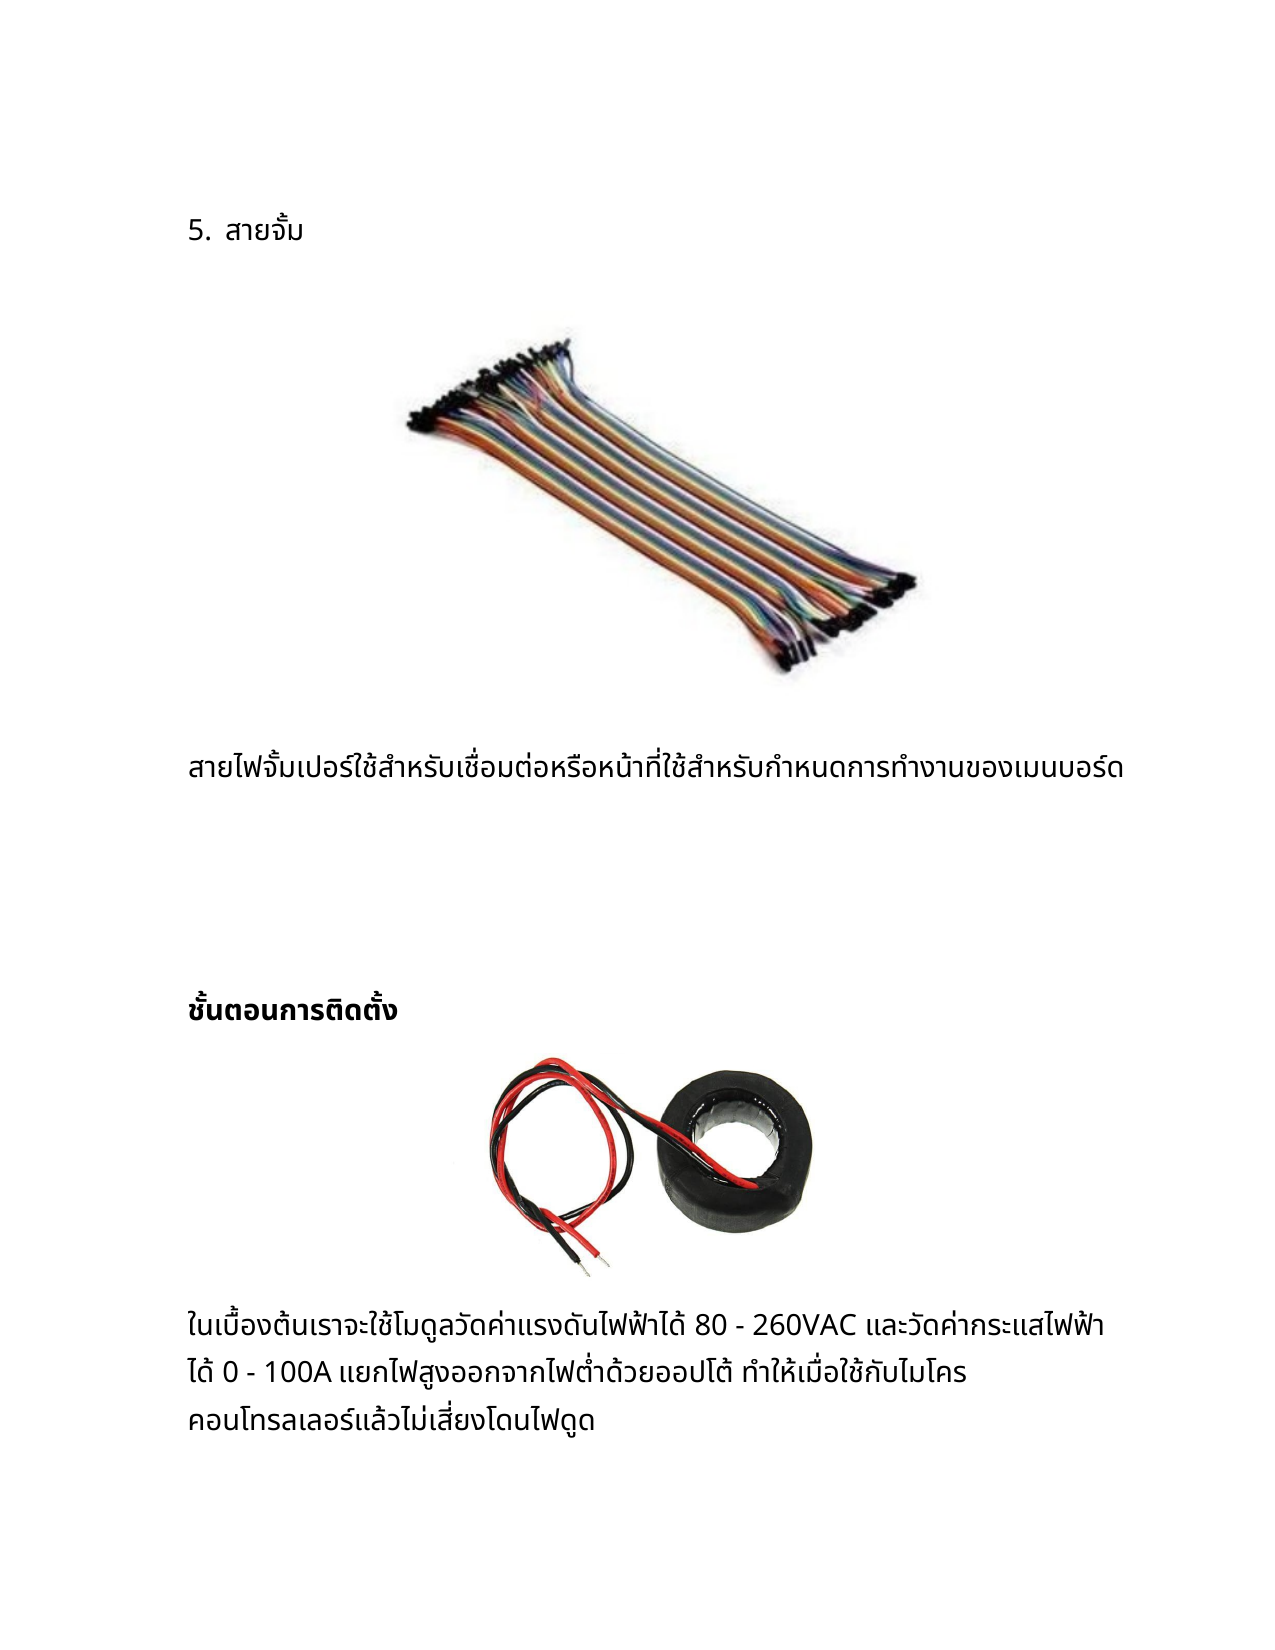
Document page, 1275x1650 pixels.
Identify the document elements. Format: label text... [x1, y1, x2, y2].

text สายไฟจั้มเปอร์ใช้สำหรับเชื่อมต่อหรือหน้าที่ใช้สำหรับกำหนดการทำงานของเมนบอร์ด [187, 747, 1125, 791]
text ในเบื้องต้นเราจะใช้โมดูลวัดค่าแรงดันไฟฟ้าได้ 80 - 260VAC และวัดค่ากระแสไฟฟ้าได้ 0 - 100Aแยกไฟสูงออกจากไฟต่ำด้วยออปโต้ ทำให้เมื่อใช้กับไมโครคอนโทรลเลอร์แล้วไม่เสี่ยงโดนไฟดูด [187, 1304, 1125, 1443]
picture [451, 1053, 861, 1285]
picture [337, 273, 976, 729]
list สายจั้ม [187, 209, 1125, 254]
text ชั้นตอนการติดตั้ง [187, 989, 1125, 1034]
